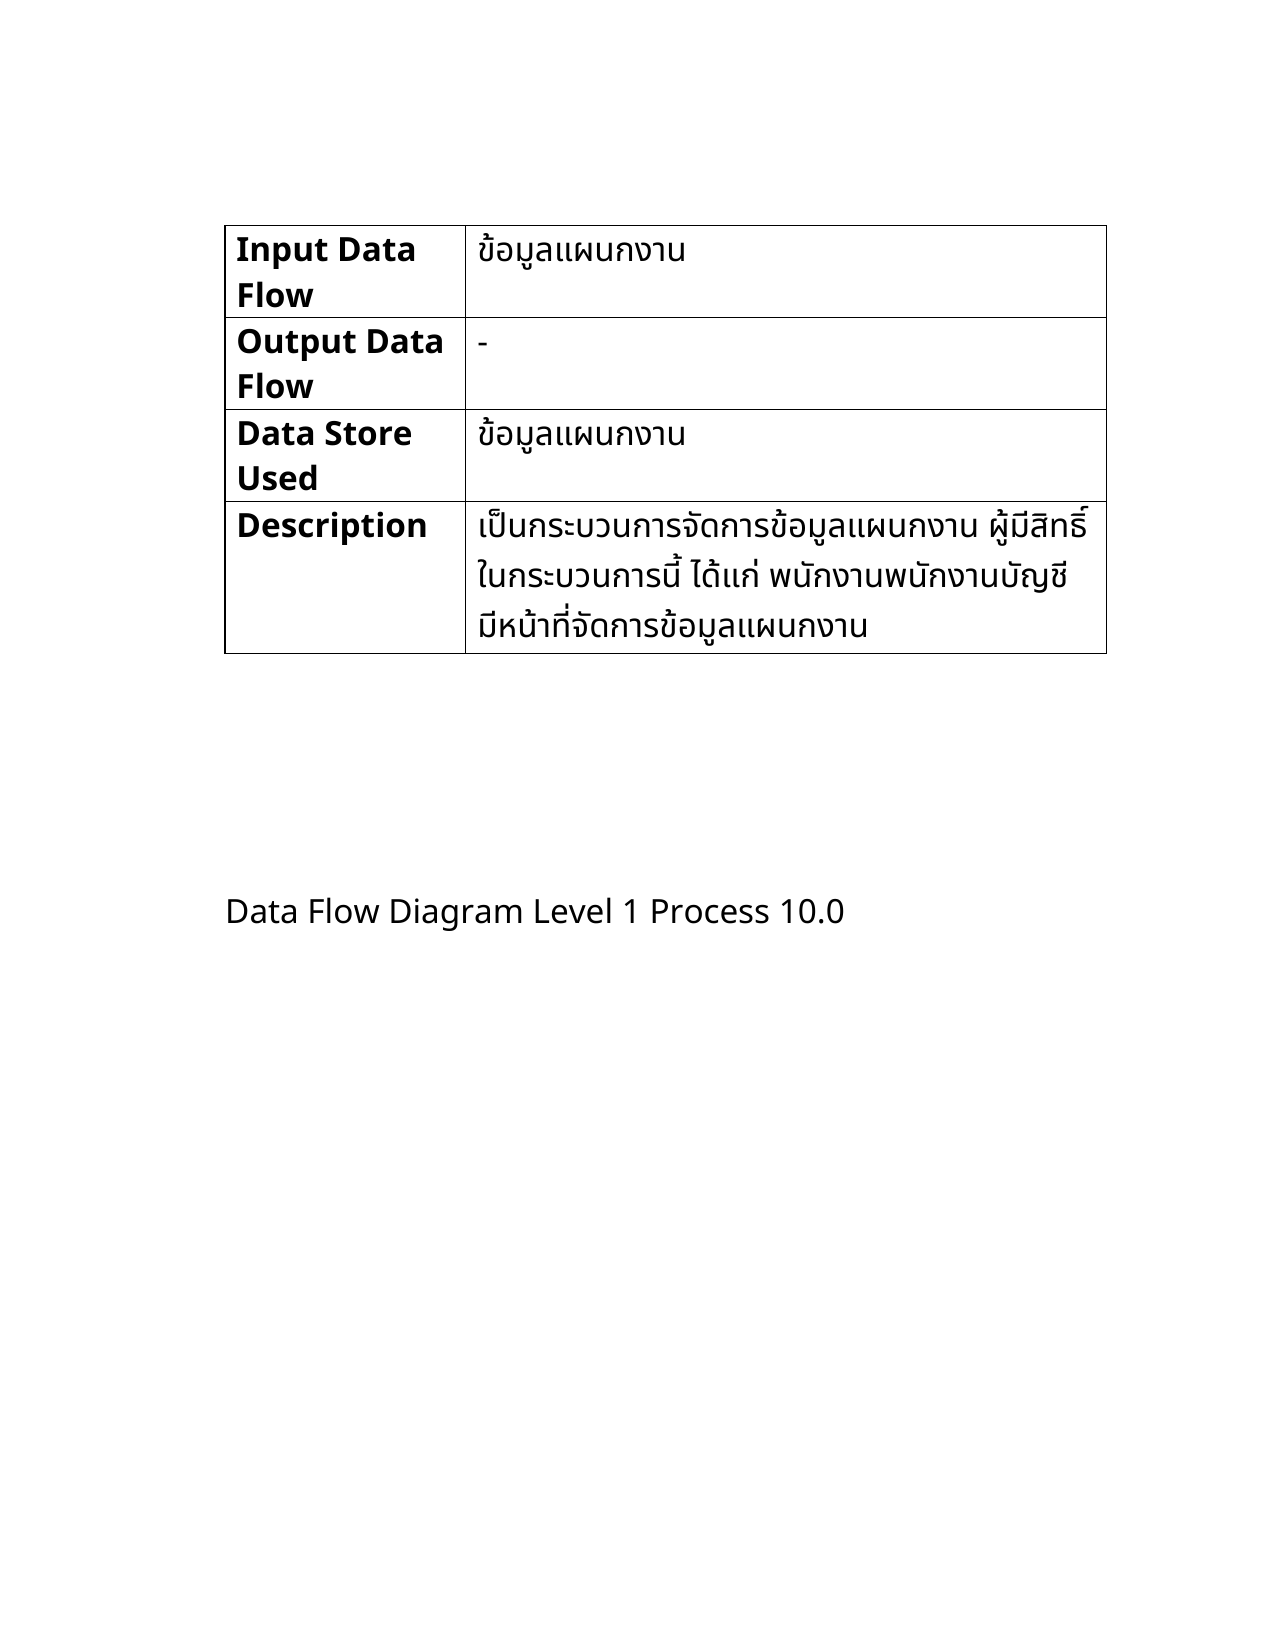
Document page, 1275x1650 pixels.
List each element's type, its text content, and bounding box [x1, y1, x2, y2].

table_cell Output Data Flow [226, 318, 465, 409]
table_cell Description [226, 502, 465, 653]
table_cell ข้อมูลแผนกงาน [466, 226, 1106, 317]
table_cell เป็นกระบวนการจัดการข้อมูลแผนกงาน ผู้มีสิทธิ์ในกระบวนการนี้ ได้แก่ พนักงานพนักงานบัญชีมีหน้าที่จัดการข้อมูลแผนกงาน [466, 502, 1106, 653]
table_cell ข้อมูลแผนกงาน [466, 410, 1106, 501]
table_cell Input Data Flow [226, 226, 465, 317]
table_cell Data Store Used [226, 410, 465, 501]
table_cell - [466, 318, 1106, 409]
text Data Flow Diagram Level 1 Process 10.0 [225, 888, 1125, 934]
